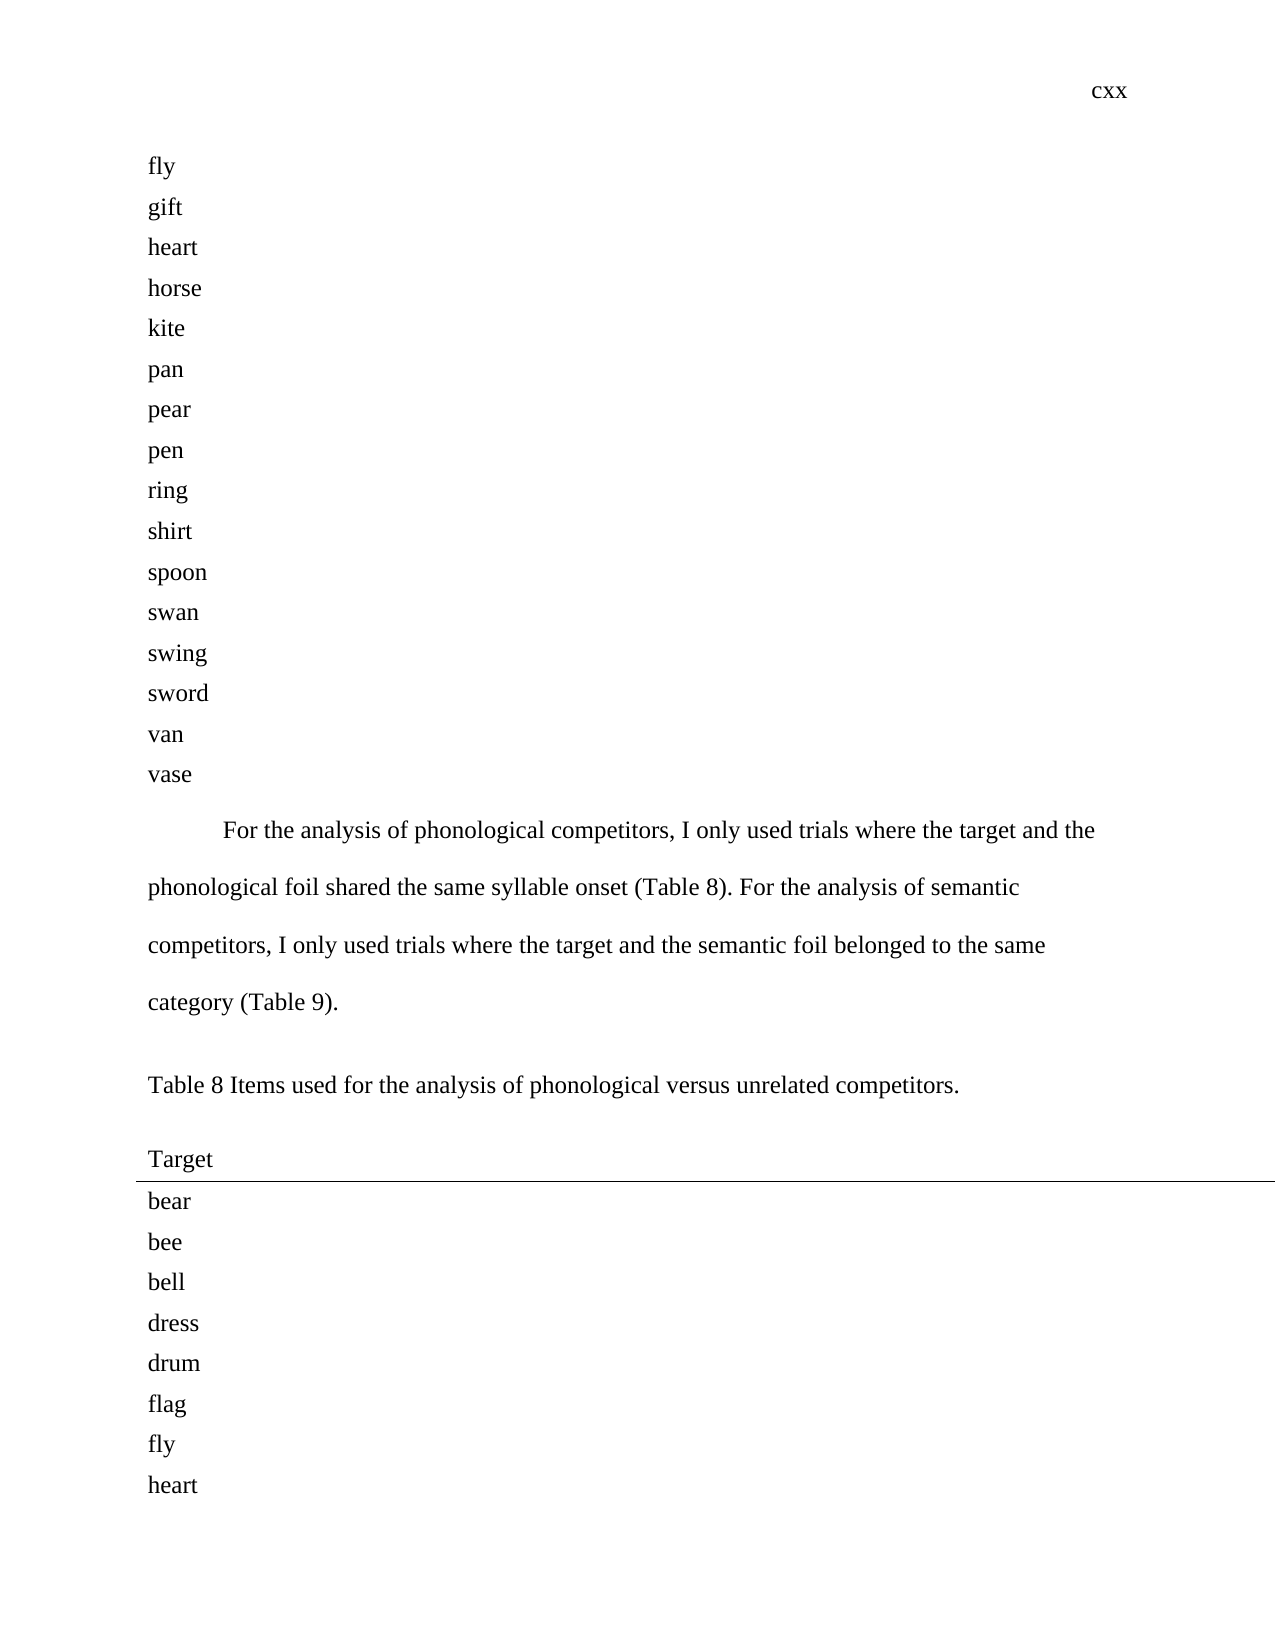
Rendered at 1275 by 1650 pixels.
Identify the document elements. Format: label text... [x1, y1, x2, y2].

table_cell van [136, 715, 1275, 756]
table_cell pen [136, 431, 1275, 472]
table_cell ring [136, 472, 1275, 512]
table_cell sword [136, 675, 1275, 715]
table_cell swan [136, 594, 1275, 634]
table_cell bee [136, 1223, 1275, 1263]
table_cell gift [136, 188, 1275, 229]
table_cell heart [136, 1466, 1275, 1498]
table_cell shirt [136, 513, 1275, 553]
table_cell pear [136, 391, 1275, 431]
table_cell vase [136, 756, 1275, 796]
table_cell bell [136, 1264, 1275, 1304]
table_cell fly [136, 148, 1275, 188]
table_cell dress [136, 1304, 1275, 1344]
table_cell flag [136, 1385, 1275, 1426]
table_cell horse [136, 269, 1275, 310]
table_header Target [136, 1140, 1275, 1181]
table_cell pan [136, 350, 1275, 391]
table_cell bear [136, 1182, 1275, 1223]
table_cell fly [136, 1426, 1275, 1466]
text Table 8 Items used for the analysis of phonological versus unrelated competitors. [148, 1070, 1127, 1098]
table_cell kite [136, 310, 1275, 350]
table_cell heart [136, 229, 1275, 269]
text For the analysis of phonological competitors, I only used trials where the target and the phonological foil shared the same syllable onset (Table 8). For the analysis of semantic competitors, I only used trials where the target and the semantic foil belonged to the same category (Table 9). [148, 815, 1127, 1016]
table_cell swing [136, 634, 1275, 674]
table_cell spoon [136, 553, 1275, 593]
table_cell drum [136, 1345, 1275, 1385]
